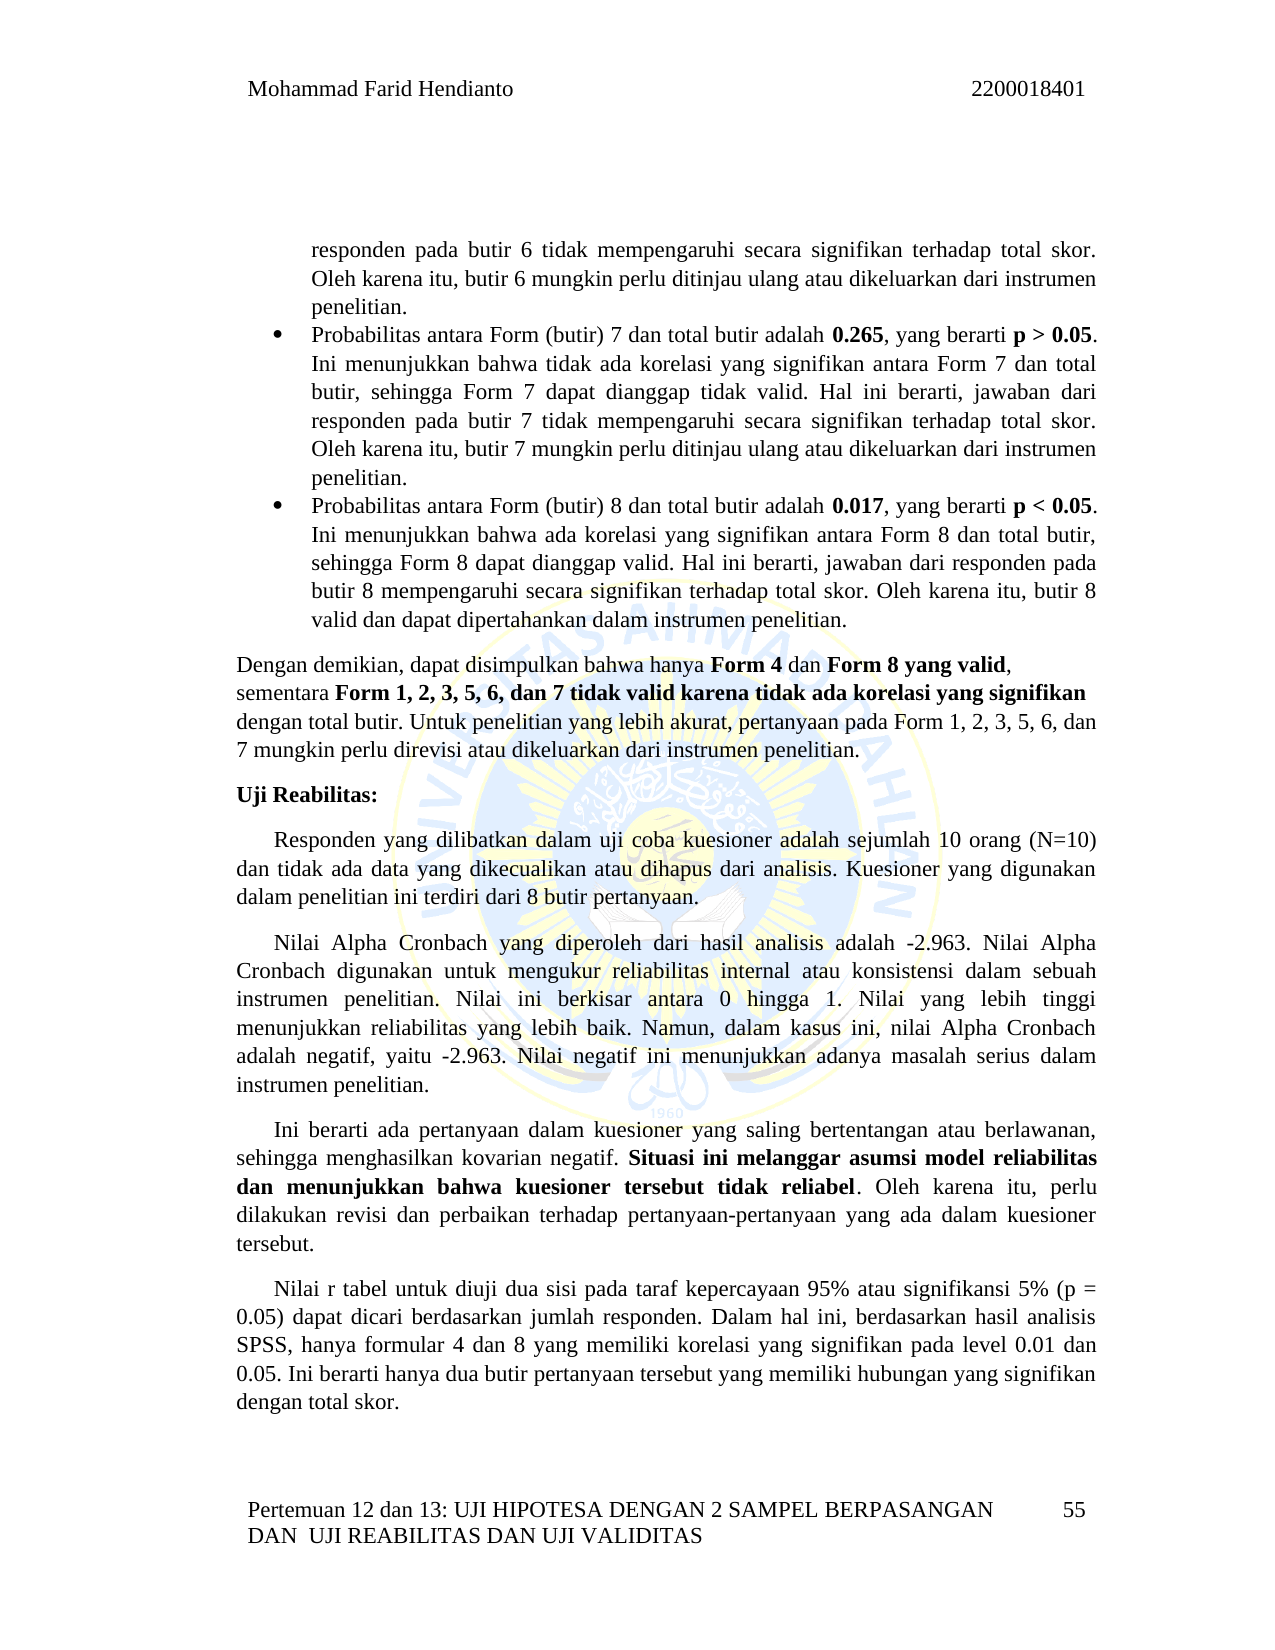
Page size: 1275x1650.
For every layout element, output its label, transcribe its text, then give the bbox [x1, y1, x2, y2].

text Ini berarti ada pertanyaan dalam kuesioner yang saling bertentangan atau berlawanan, sehingga menghasilkan kovarian negatif. Situasi ini melanggar asumsi model reliabilitas dan menunjukkan bahwa kuesioner tersebut tidak reliabel. Oleh karena itu, perlu dilakukan revisi dan perbaikan terhadap pertanyaan-pertanyaan yang ada dalam kuesioner tersebut. [236, 1116, 1098, 1256]
text Uji Reabilitas: [236, 781, 1098, 808]
list Probabilitas antara Form (butir) 7 dan total butir adalah 0.265, yang berarti p > 0.05. Ini menunjukkan bahwa tidak ada korelasi yang signifikan antara Form 7 dan total butir, sehingga Form 7 dapat dianggap tidak valid. Hal ini berarti, jawaban dari responden pada butir 7 tidak mempengaruhi secara signifikan terhadap total skor. Oleh karena itu, butir 7 mungkin perlu ditinjau ulang atau dikeluarkan dari instrumen penelitian. [274, 322, 1098, 490]
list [274, 236, 1098, 319]
text Dengan demikian, dapat disimpulkan bahwa hanya Form 4 dan Form 8 yang valid, sementara Form 1, 2, 3, 5, 6, dan 7 tidak valid karena tidak ada korelasi yang signifikan dengan total butir. Untuk penelitian yang lebih akurat, pertanyaan pada Form 1, 2, 3, 5, 6, dan 7 mungkin perlu direvisi atau dikeluarkan dari instrumen penelitian. [236, 651, 1098, 763]
list Probabilitas antara Form (butir) 8 dan total butir adalah 0.017, yang berarti p < 0.05. Ini menunjukkan bahwa ada korelasi yang signifikan antara Form 8 dan total butir, sehingga Form 8 dapat dianggap valid. Hal ini berarti, jawaban dari responden pada butir 8 mempengaruhi secara signifikan terhadap total skor. Oleh karena itu, butir 8 valid dan dapat dipertahankan dalam instrumen penelitian. [274, 492, 1098, 632]
text Nilai Alpha Cronbach yang diperoleh dari hasil analisis adalah -2.963. Nilai Alpha Cronbach digunakan untuk mengukur reliabilitas internal atau konsistensi dalam sebuah instrumen penelitian. Nilai ini berkisar antara 0 hingga 1. Nilai yang lebih tinggi menunjukkan reliabilitas yang lebih baik. Namun, dalam kasus ini, nilai Alpha Cronbach adalah negatif, yaitu -2.963. Nilai negatif ini menunjukkan adanya masalah serius dalam instrumen penelitian. [236, 928, 1098, 1097]
text Nilai r tabel untuk diuji dua sisi pada taraf kepercayaan 95% atau signifikansi 5% (p = 0.05) dapat dicari berdasarkan jumlah responden. Dalam hal ini, berdasarkan hasil analisis SPSS, hanya formular 4 dan 8 yang memiliki korelasi yang signifikan pada level 0.01 dan 0.05. Ini berarti hanya dua butir pertanyaan tersebut yang memiliki hubungan yang signifikan dengan total skor. [236, 1275, 1098, 1415]
text Responden yang dilibatkan dalam uji coba kuesioner adalah sejumlah 10 orang (N=10) dan tidak ada data yang dikecualikan atau dihapus dari analisis. Kuesioner yang digunakan dalam penelitian ini terdiri dari 8 butir pertanyaan. [236, 827, 1098, 910]
